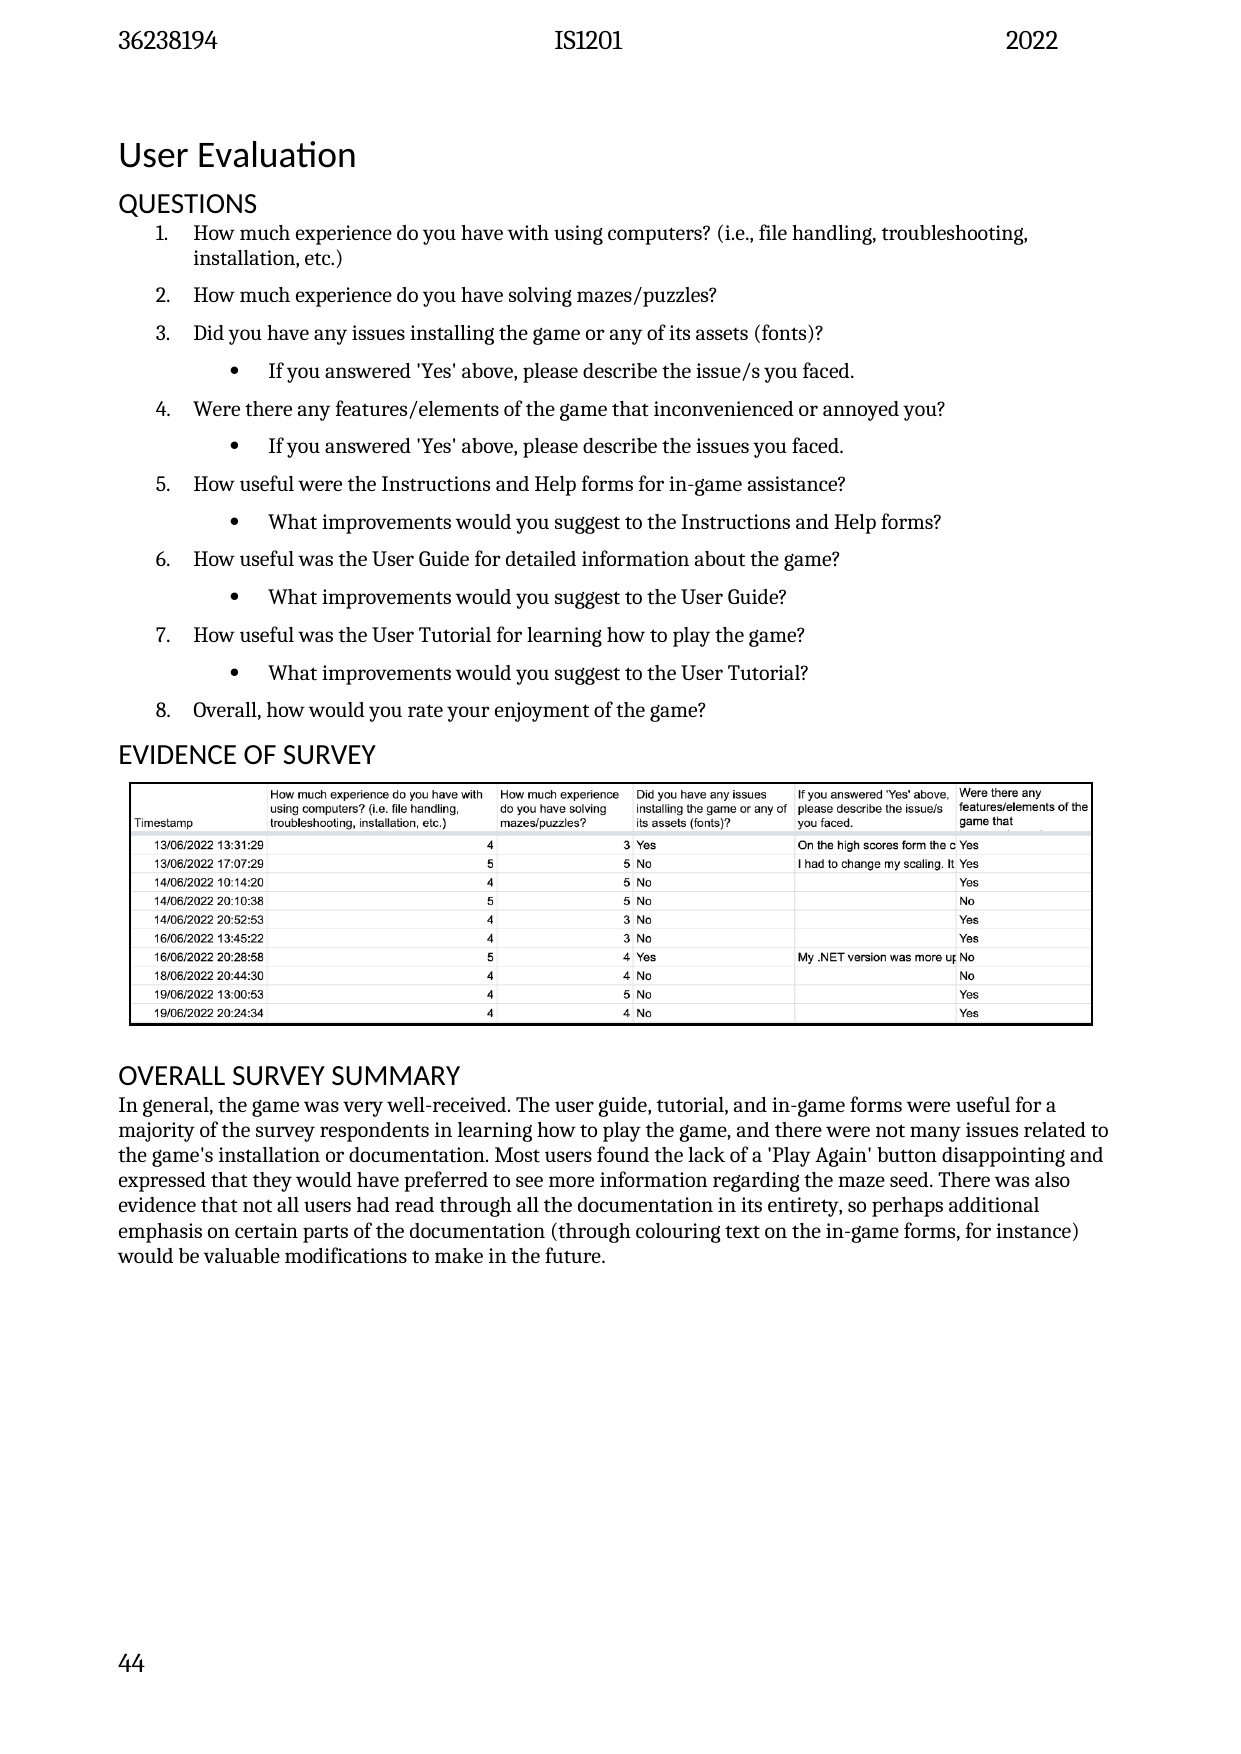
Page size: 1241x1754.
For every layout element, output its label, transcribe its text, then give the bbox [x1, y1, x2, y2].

subtitle User Evaluation [118, 131, 1122, 176]
list Overall, how would you rate your enjoyment of the game? [156, 698, 1122, 723]
subtitle Questions [118, 185, 1122, 220]
list How much experience do you have solving mazes/puzzles? [156, 283, 1122, 308]
list If you answered 'Yes' above, please describe the issues you faced. [231, 434, 1122, 459]
list Were there any features/elements of the game that inconvenienced or annoyed you? [156, 396, 1122, 422]
list How much experience do you have with using computers? (i.e., file handling, troubleshooting, installation, etc.) [156, 220, 1122, 271]
list What improvements would you suggest to the User Tutorial? [231, 660, 1122, 686]
subtitle Evidence of survey [118, 736, 1122, 771]
table_header [118, 771, 1122, 1048]
subtitle Overall survey summary [118, 1057, 1122, 1092]
list How useful were the Instructions and Help forms for in-game assistance? [156, 472, 1122, 497]
list Did you have any issues installing the game or any of its assets (fonts)? [156, 321, 1122, 346]
list If you answered 'Yes' above, please describe the issue/s you faced. [231, 359, 1122, 384]
text In general, the game was very well-received. The user guide, tutorial, and in-game forms were useful for a majority of the survey respondents in learning how to play the game, and there were not many issues related to the game's installation or documentation. Most users found the lack of a 'Play Again' button disappointing and expressed that they would have preferred to see more information regarding the maze seed. There was also evidence that not all users had read through all the documentation in its entirety, so perhaps additional emphasis on certain parts of the documentation (through colouring text on the in-game forms, for instance) would be valuable modifications to make in the future. [118, 1092, 1122, 1269]
picture [131, 784, 1091, 1023]
list How useful was the User Guide for detailed information about the game? [156, 547, 1122, 572]
list How useful was the User Tutorial for learning how to play the game? [156, 623, 1122, 648]
list What improvements would you suggest to the User Guide? [231, 585, 1122, 610]
list What improvements would you suggest to the Instructions and Help forms? [231, 509, 1122, 535]
